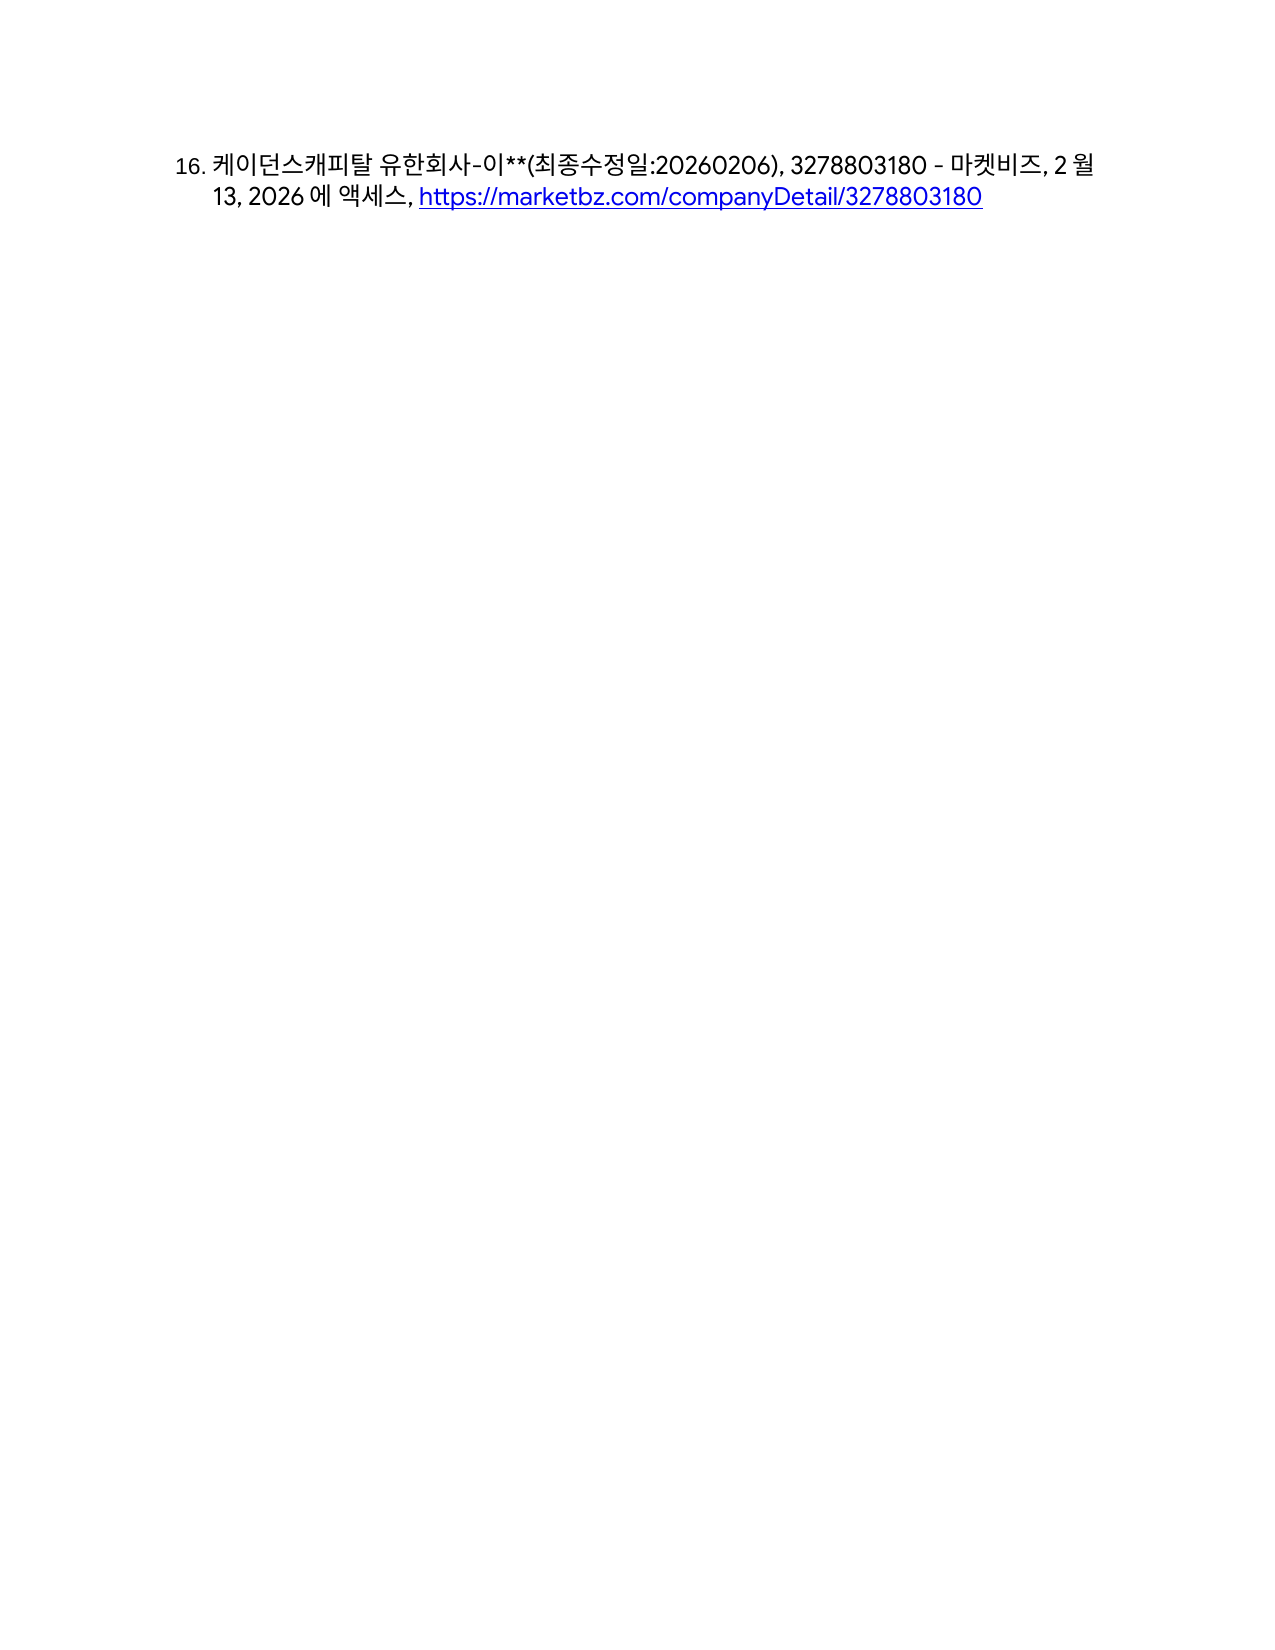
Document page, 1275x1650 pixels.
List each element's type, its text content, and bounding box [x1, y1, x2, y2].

list 케이던스캐피탈 유한회사-이**(최종수정일:20260206), 3278803180 - 마켓비즈, 2월 13, 2026에 액세스, https://marketbz.com/companyDetail/3278803180 [175, 150, 1125, 213]
